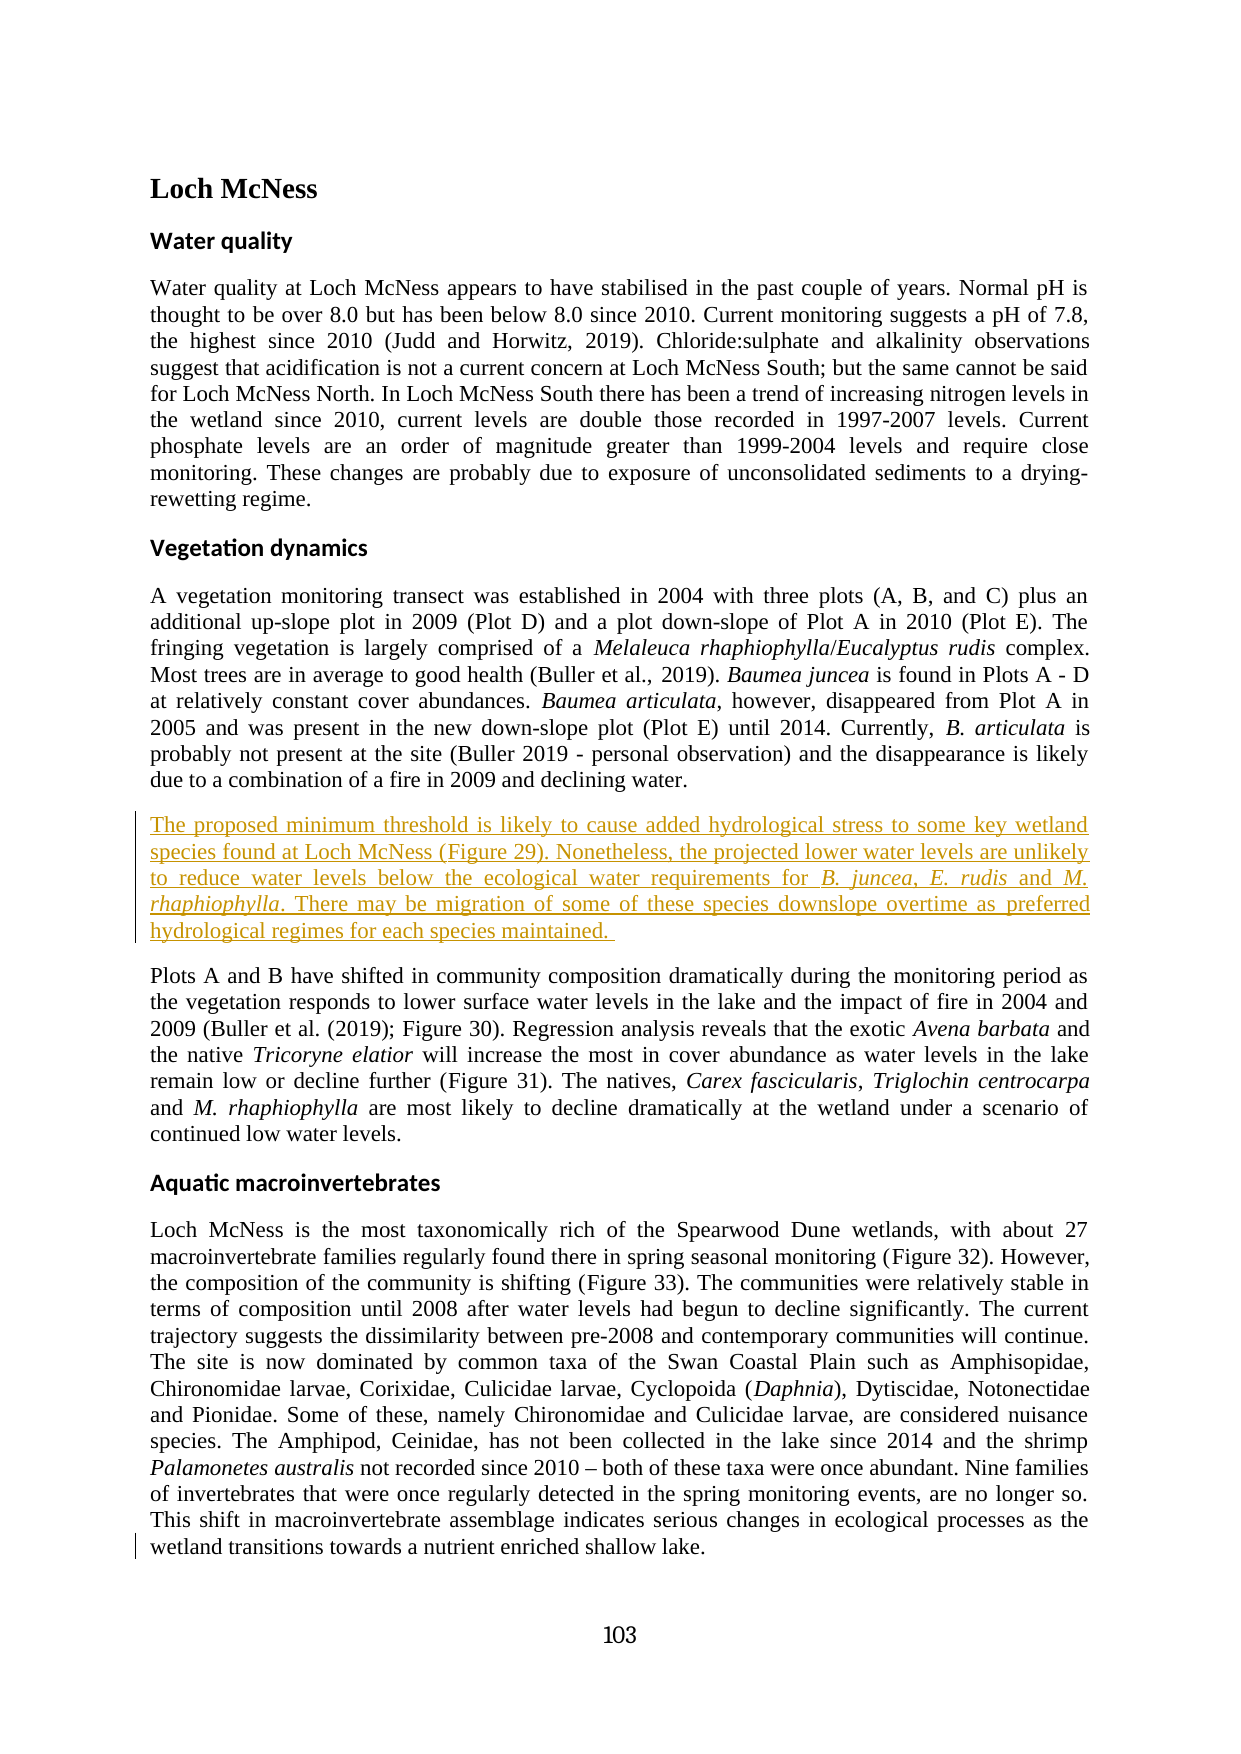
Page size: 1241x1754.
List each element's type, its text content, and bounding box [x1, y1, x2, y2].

text Figure 29 [150, 862, 1090, 913]
text Figure 29 [150, 915, 1090, 943]
subtitle Loch McNess [150, 171, 1090, 204]
text Loch McNess is the most taxonomically rich of the Spearwood Dune wetlands, with about 27 macroinvertebrate families regularly found there in spring seasonal monitoring (Figure 32). However, the composition of the community is shifting (Figure 33). The communities were relatively stable in terms of composition until 2008 after water levels had begun to decline significantly. The current trajectory suggests the dissimilarity between pre-2008 and contemporary communities will continue. The site is now dominated by common taxa of the Swan Coastal Plain such as Amphisopidae, Chironomidae larvae, Corixidae, Culicidae larvae, Cyclopoida (Daphnia), Dytiscidae, Notonectidae and Pionidae. Some of these, namely Chironomidae and Culicidae larvae, are considered nuisance species. The Amphipod, Ceinidae, has not been collected in the lake since 2014 and the shrimp Palamonetes australis not recorded since 2010 – both of these taxa were once abundant. Nine families of invertebrates that were once regularly detected in the spring monitoring events, are no longer so. This shift in macroinvertebrate assemblage indicates serious changes in ecological processes as the wetland transitions towards a nutrient enriched shallow lake. [150, 1216, 1090, 1559]
subtitle Vegetation dynamics [150, 532, 1090, 563]
text Plots A and B have shifted in community composition dramatically during the monitoring period as the vegetation responds to lower surface water levels in the lake and the impact of fire in 2004 and 2009 (Buller et al. (2019); Figure 30). Regression analysis reveals that the exotic Avena barbata and the native Tricoryne elatior will increase the most in cover abundance as water levels in the lake remain low or decline further (Figure 31). The natives, Carex fascicularis, Triglochin centrocarpa and M. rhaphiophylla are most likely to decline dramatically at the wetland under a scenario of continued low water levels. [150, 962, 1090, 1146]
subtitle Aquatic macroinvertebrates [150, 1167, 1090, 1198]
text Figure 29 [150, 811, 1090, 861]
text A vegetation monitoring transect was established in 2004 with three plots (A, B, and C) plus an additional up-slope plot in 2009 (Plot D) and a plot down-slope of Plot A in 2010 (Plot E). The fringing vegetation is largely comprised of a Melaleuca rhaphiophylla/Eucalyptus rudis complex. Most trees are in average to good health (Buller et al., 2019). Baumea juncea is found in Plots A - D at relatively constant cover abundances. Baumea articulata, however, disappeared from Plot A in 2005 and was present in the new down-slope plot (Plot E) until 2014. Currently, B. articulata is probably not present at the site (Buller 2019 - personal observation) and the disappearance is likely due to a combination of a fire in 2009 and declining water. [150, 582, 1090, 793]
subtitle Water quality [150, 225, 1090, 256]
text Water quality at Loch McNess appears to have stabilised in the past couple of years. Normal pH is thought to be over 8.0 but has been below 8.0 since 2010. Current monitoring suggests a pH of 7.8, the highest since 2010 (Judd and Horwitz, 2019). Chloride:sulphate and alkalinity observations suggest that acidification is not a current concern at Loch McNess South; but the same cannot be said for Loch McNess North. In Loch McNess South there has been a trend of increasing nitrogen levels in the wetland since 2010, current levels are double those recorded in 1997-2007 levels. Current phosphate levels are an order of magnitude greater than 1999-2004 levels and require close monitoring. These changes are probably due to exposure of unconsolidated sediments to a drying-rewetting regime. [150, 274, 1090, 512]
